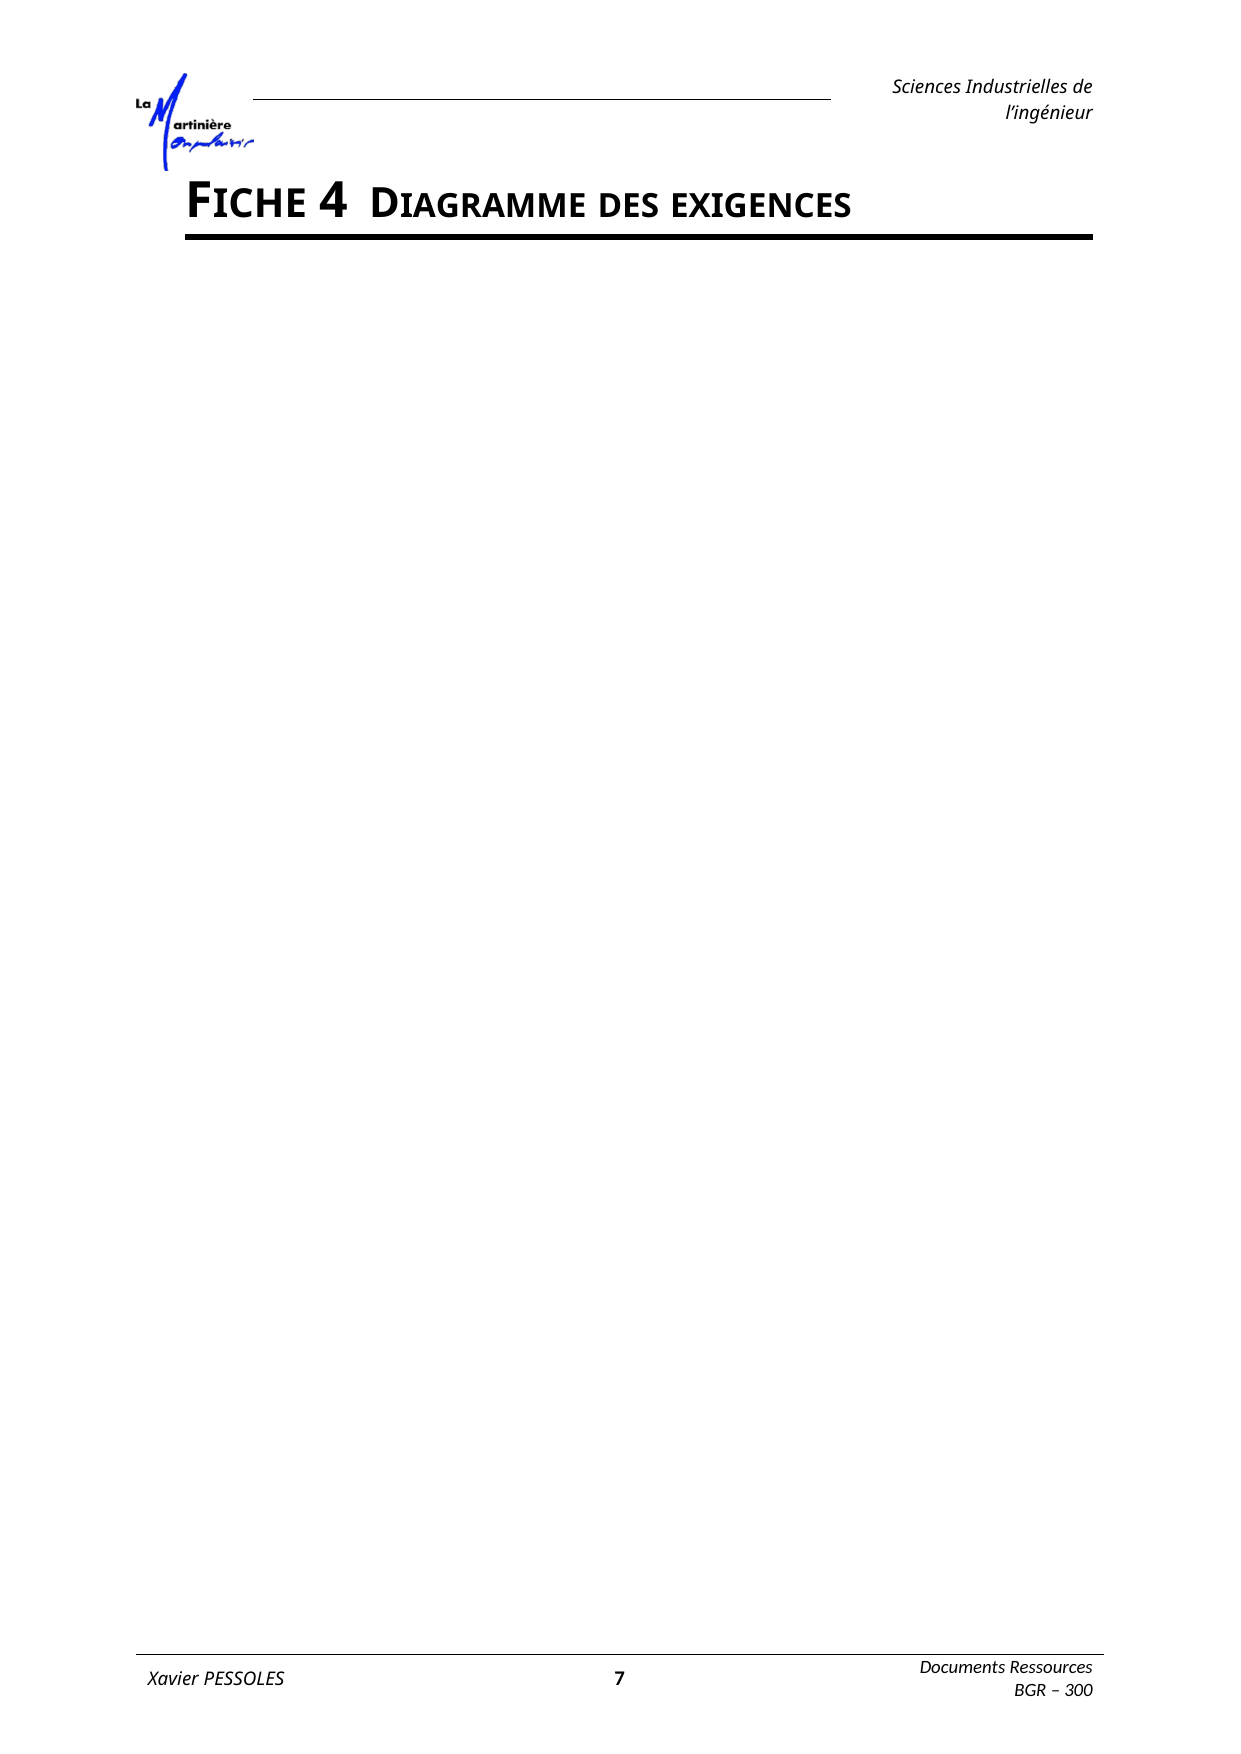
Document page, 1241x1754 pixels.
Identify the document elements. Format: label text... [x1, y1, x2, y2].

subtitle Diagramme des exigences [185, 163, 1093, 234]
picture [136, 73, 254, 171]
